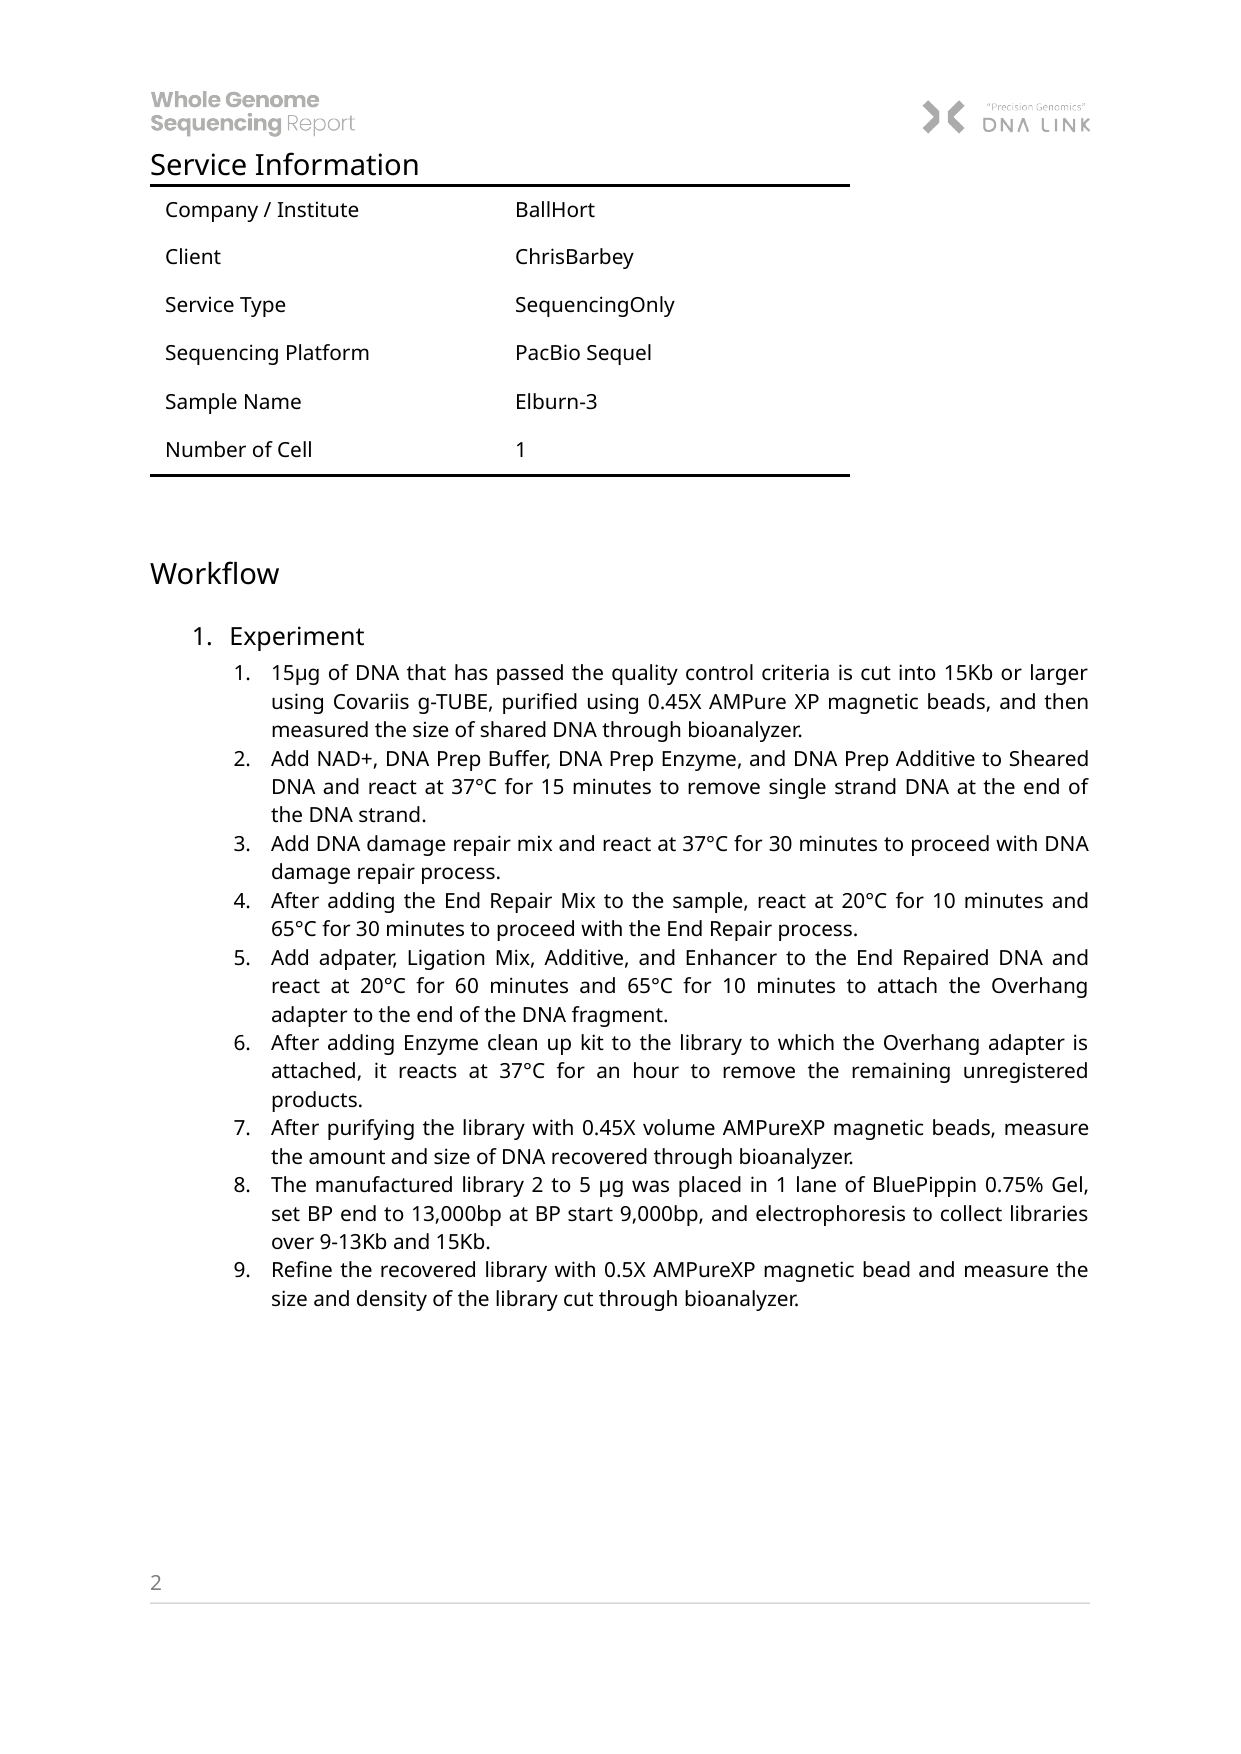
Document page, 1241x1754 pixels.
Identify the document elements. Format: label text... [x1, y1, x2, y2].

list Add NAD+, DNA Prep Buffer, DNA Prep Enzyme, and DNA Prep Additive to Sheared DNA and react at 37°C for 15 minutes to remove single strand DNA at the end of the DNA strand. [233, 744, 1090, 829]
table_cell Sequencing Platform [150, 329, 500, 377]
table_header Company / Institute [150, 187, 500, 232]
list 15μg of DNA that has passed the quality control criteria is cut into 15Kb or larger using Covariis g-TUBE, purified using 0.45X AMPure XP magnetic beads, and then measured the size of shared DNA through bioanalyzer. [233, 658, 1090, 744]
picture [150, 88, 1091, 144]
table_cell SequencingOnly [500, 280, 850, 329]
table_cell Sample Name [150, 377, 500, 425]
list After adding Enzyme clean up kit to the library to which the Overhang adapter is attached, it reacts at 37°C for an hour to remove the remaining unregistered products. [233, 1028, 1090, 1113]
table_cell ChrisBarbey [500, 232, 850, 280]
table_cell 1 [500, 425, 850, 474]
table_header BallHort [500, 187, 850, 232]
subtitle Service Information [150, 144, 1090, 184]
table_cell Elburn-3 [500, 377, 850, 425]
list Refine the recovered library with 0.5X AMPureXP magnetic bead and measure the size and density of the library cut through bioanalyzer. [233, 1256, 1090, 1312]
list Add adpater, Ligation Mix, Additive, and Enhancer to the End Repaired DNA and react at 20°C for 60 minutes and 65°C for 10 minutes to attach the Overhang adapter to the end of the DNA fragment. [233, 943, 1090, 1028]
table_cell PacBio Sequel [500, 329, 850, 377]
list Add DNA damage repair mix and react at 37°C for 30 minutes to proceed with DNA damage repair process. [233, 829, 1090, 886]
subtitle Experiment [192, 618, 1090, 652]
subtitle Workflow [150, 553, 1090, 593]
list After purifying the library with 0.45X volume AMPureXP magnetic beads, measure the amount and size of DNA recovered through bioanalyzer. [233, 1113, 1090, 1170]
table_cell Number of Cell [150, 425, 500, 474]
table_cell Client [150, 232, 500, 280]
list After adding the End Repair Mix to the sample, react at 20°C for 10 minutes and 65°C for 30 minutes to proceed with the End Repair process. [233, 886, 1090, 943]
list The manufactured library 2 to 5 μg was placed in 1 lane of BluePippin 0.75% Gel, set BP end to 13,000bp at BP start 9,000bp, and electrophoresis to collect libraries over 9-13Kb and 15Kb. [233, 1170, 1090, 1256]
table_cell Service Type [150, 280, 500, 329]
